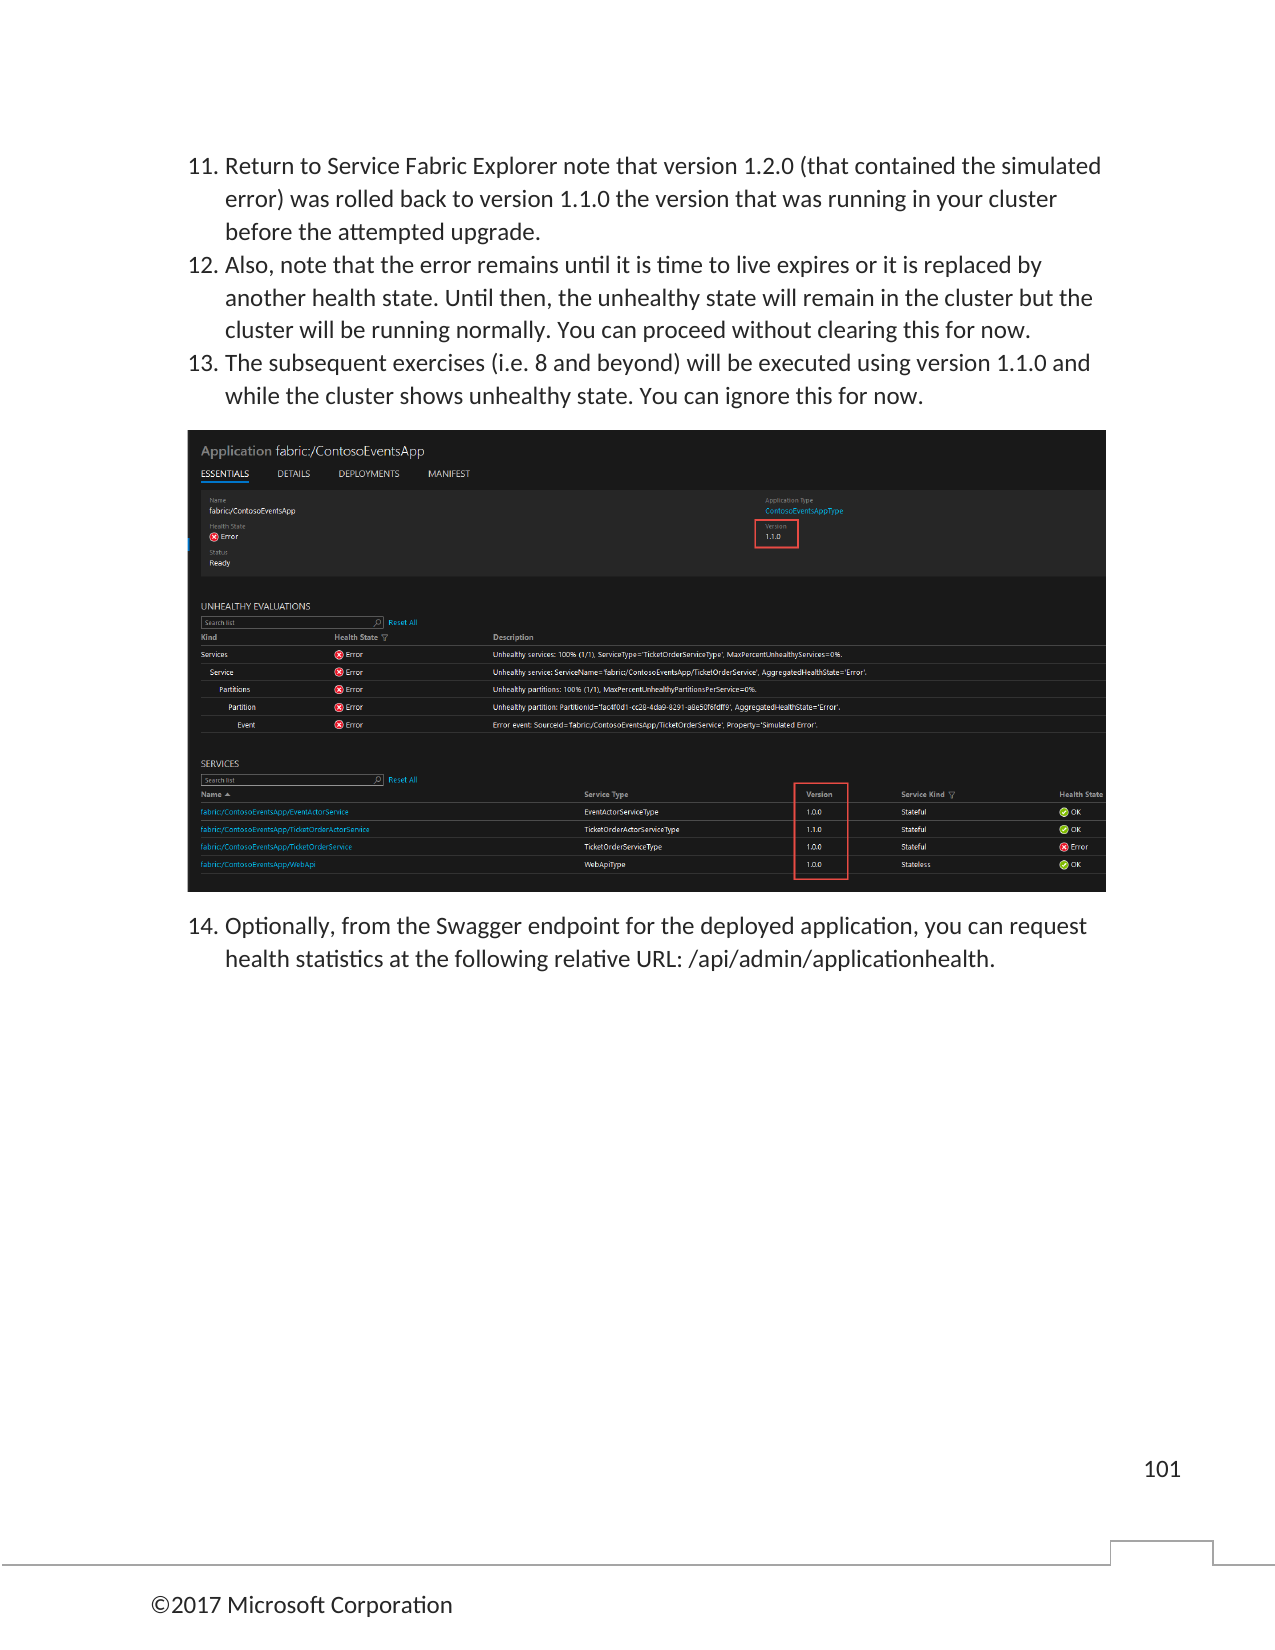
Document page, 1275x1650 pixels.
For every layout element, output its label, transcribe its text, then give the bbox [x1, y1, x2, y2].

list The subsequent exercises (i.e. 8 and beyond) will be executed using version 1.1.0 and while the cluster shows unhealthy state. You can ignore this for now. [187, 347, 1125, 411]
list Optionally, from the Swagger endpoint for the deployed application, you can request health statistics at the following relative URL: /api/admin/applicationhealth. [187, 910, 1125, 974]
list Return to Service Fabric Explorer note that version 1.2.0 (that contained the simulated error) was rolled back to version 1.1.0 the version that was running in your cluster before the attempted upgrade. [187, 150, 1125, 246]
list Also, note that the error remains until it is time to live expires or it is replaced by another health state. Until then, the unhealthy state will remain in the cluster but the cluster will be running normally. You can proceed without clearing this for now. [187, 249, 1125, 345]
picture [187, 430, 1106, 892]
